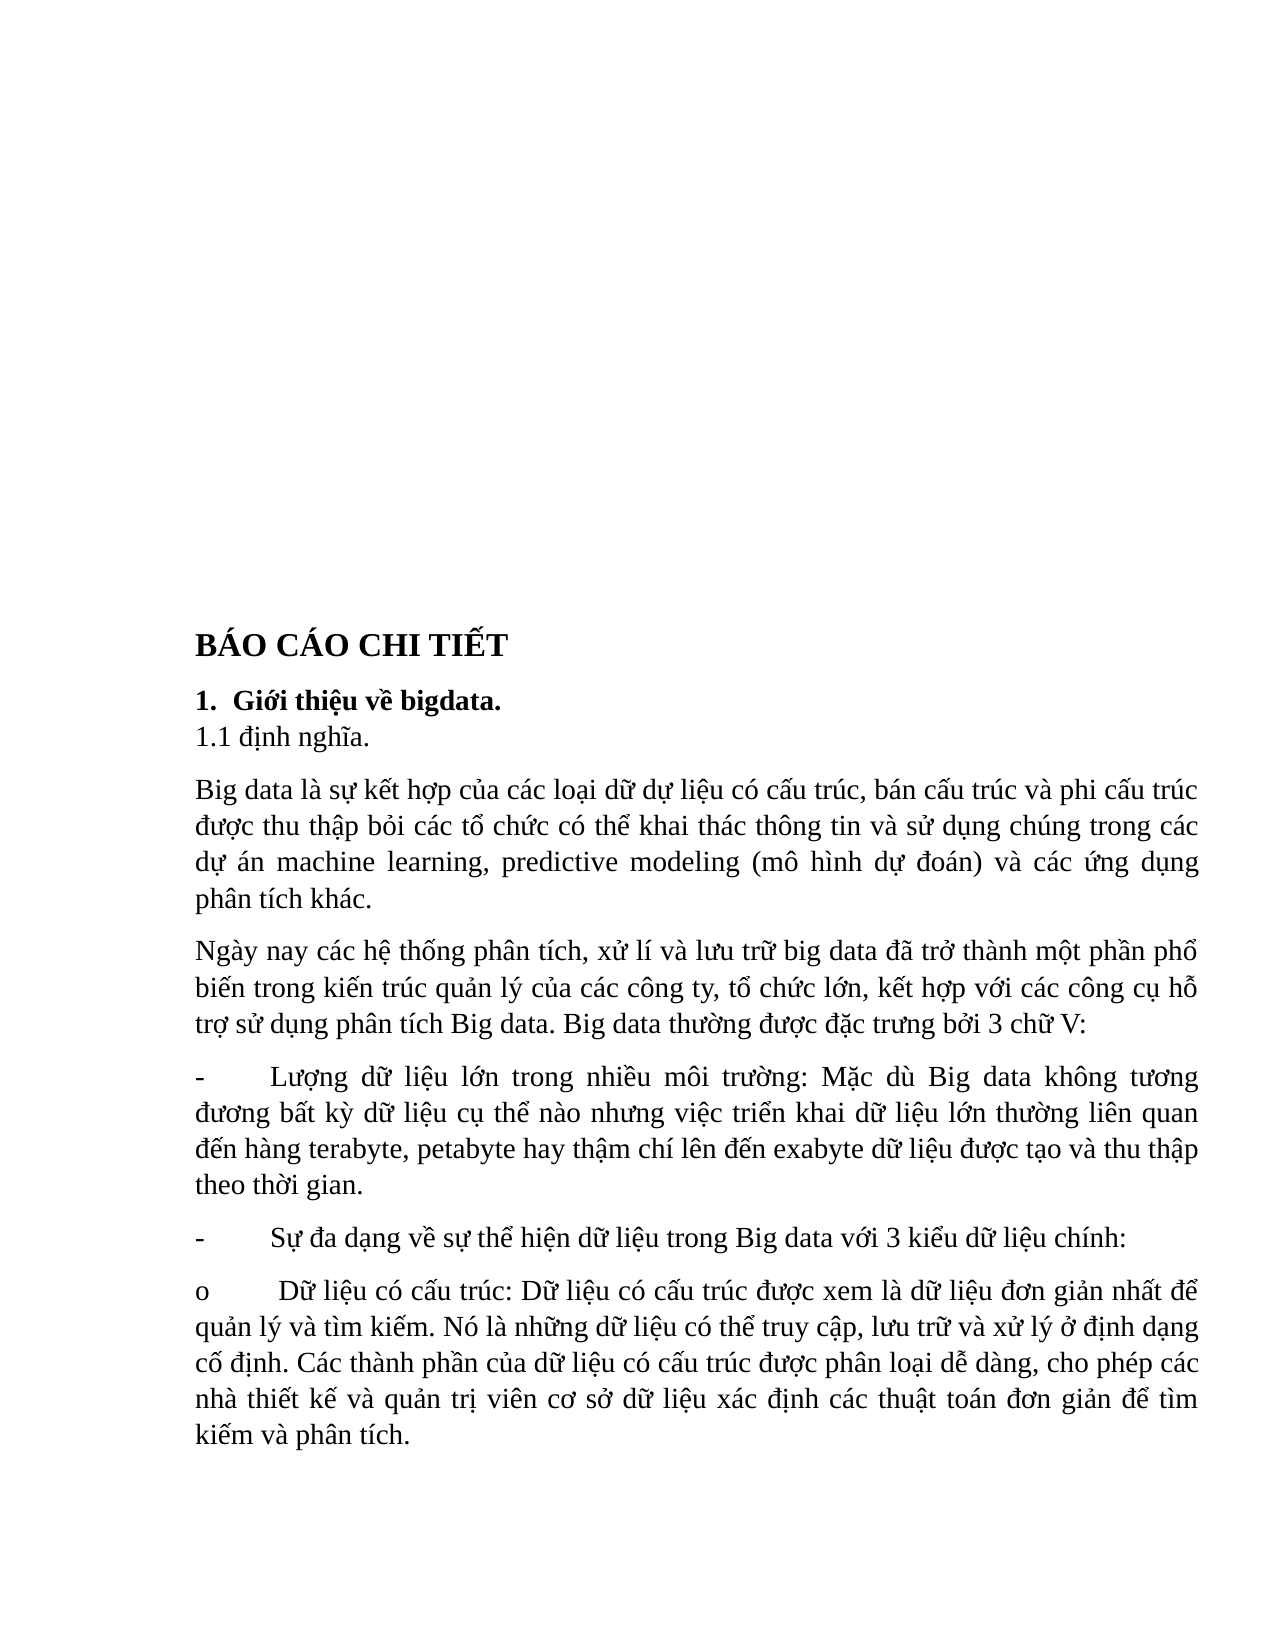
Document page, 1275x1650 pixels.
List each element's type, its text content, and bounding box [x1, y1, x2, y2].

text o Dữ liệu có cấu trúc: Dữ liệu có cấu trúc được xem là dữ liệu đơn giản nhất để quản lý và tìm kiếm. Nó là những dữ liệu có thể truy cập, lưu trữ và xử lý ở định dạng cố định. Các thành phần của dữ liệu có cấu trúc được phân loại dễ dàng, cho phép các nhà thiết kế và quản trị viên cơ sở dữ liệu xác định các thuật toán đơn giản để tìm kiếm và phân tích. [195, 1273, 1200, 1451]
text - Sự đa dạng về sự thể hiện dữ liệu trong Big data với 3 kiểu dữ liệu chính: [195, 1220, 1200, 1253]
text - Lượng dữ liệu lớn trong nhiều môi trường: Mặc dù Big data không tương đương bất kỳ dữ liệu cụ thể nào nhưng việc triển khai dữ liệu lớn thường liên quan đến hàng terabyte, petabyte hay thậm chí lên đến exabyte dữ liệu được tạo và thu thập theo thời gian. [195, 1059, 1200, 1201]
list Giới thiệu về bigdata. [195, 683, 1200, 717]
list định nghĩa. [195, 719, 1200, 753]
text BÁO CÁO CHI TIẾT [195, 625, 1200, 664]
text Big data là sự kết hợp của các loại dữ dự liệu có cấu trúc, bán cấu trúc và phi cấu trúc được thu thập bỏi các tổ chức có thể khai thác thông tin và sử dụng chúng trong các dự án machine learning, predictive modeling (mô hình dự đoán) và các ứng dụng phân tích khác. [195, 772, 1200, 914]
text Ngày nay các hệ thống phân tích, xử lí và lưu trữ big data đã trở thành một phần phổ biến trong kiến trúc quản lý của các công ty, tổ chức lớn, kết hợp với các công cụ hỗ trợ sử dụng phân tích Big data. Big data thường được đặc trưng bởi 3 chữ V: [195, 933, 1200, 1039]
